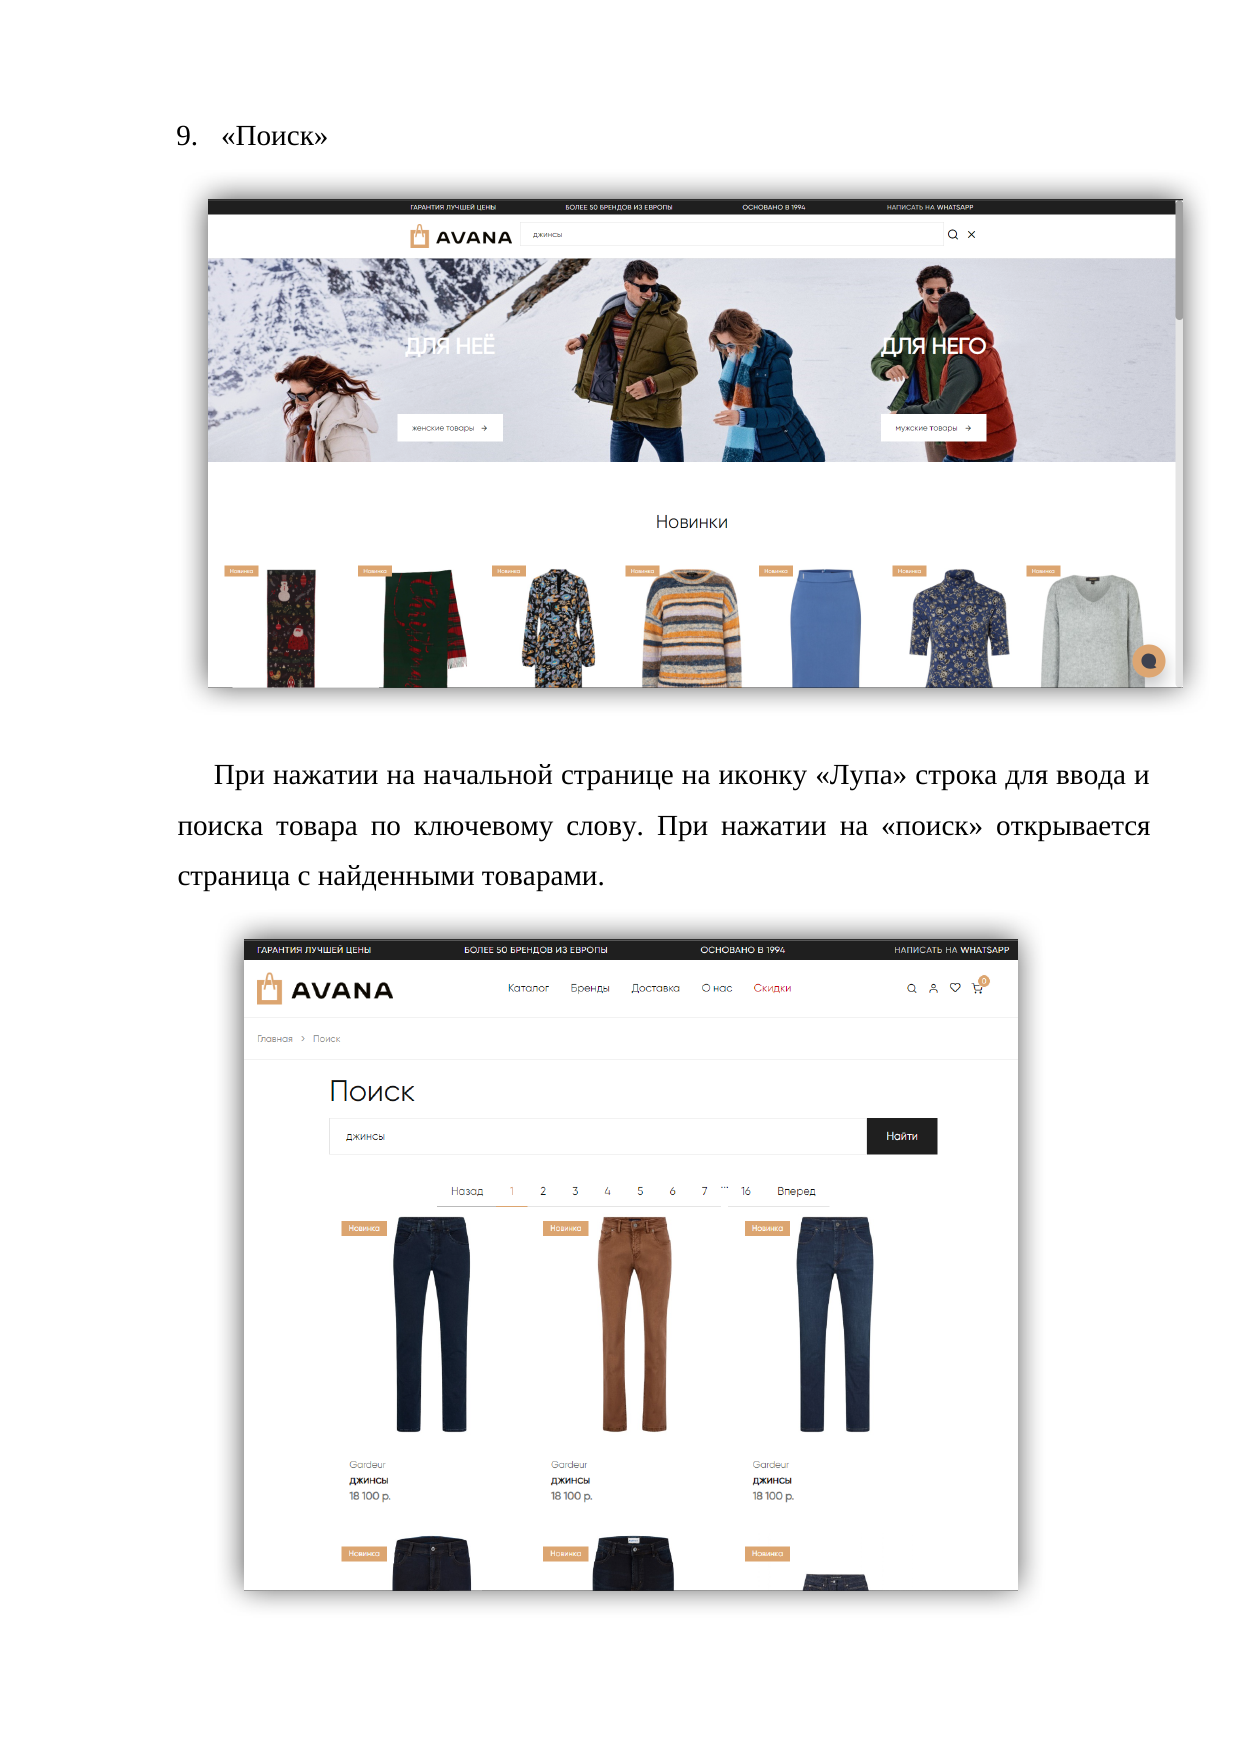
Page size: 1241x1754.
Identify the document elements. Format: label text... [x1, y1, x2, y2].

list «Поиск» [176, 118, 1152, 152]
picture [208, 199, 1183, 688]
picture [244, 939, 1018, 1591]
text При нажатии на начальной странице на иконку «Лупа» строка для ввода и поиска товара по ключевому слову. При нажатии на «поиск» открывается страница с найденными товарами. [177, 757, 1152, 892]
